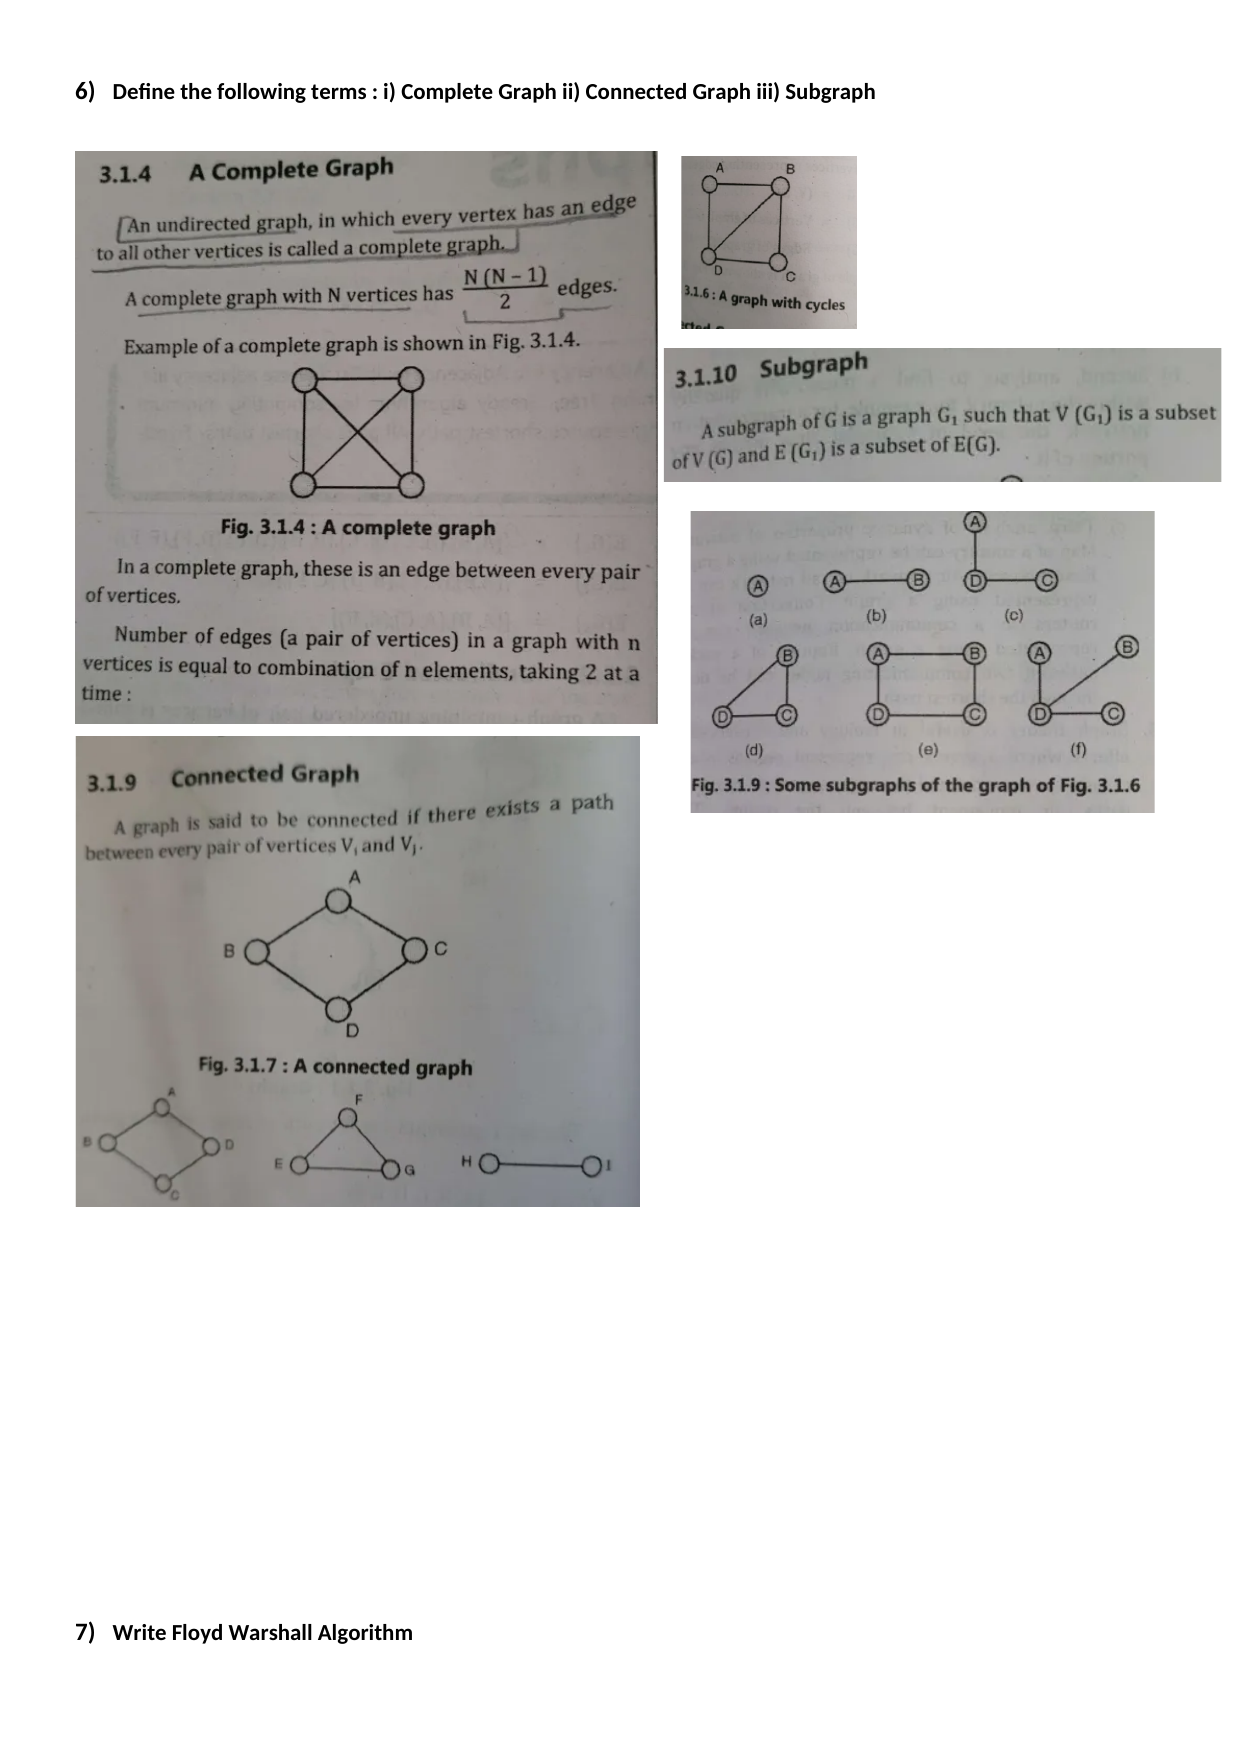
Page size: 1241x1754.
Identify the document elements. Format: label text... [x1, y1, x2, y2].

picture [76, 736, 640, 1207]
picture [75, 151, 658, 724]
list Write Floyd Warshall Algorithm [75, 1616, 1165, 1647]
picture [663, 348, 1222, 482]
picture [690, 511, 1155, 813]
picture [681, 156, 857, 329]
list Define the following terms : i) Complete Graph ii) Connected Graph iii) Subgraph [75, 75, 1165, 106]
